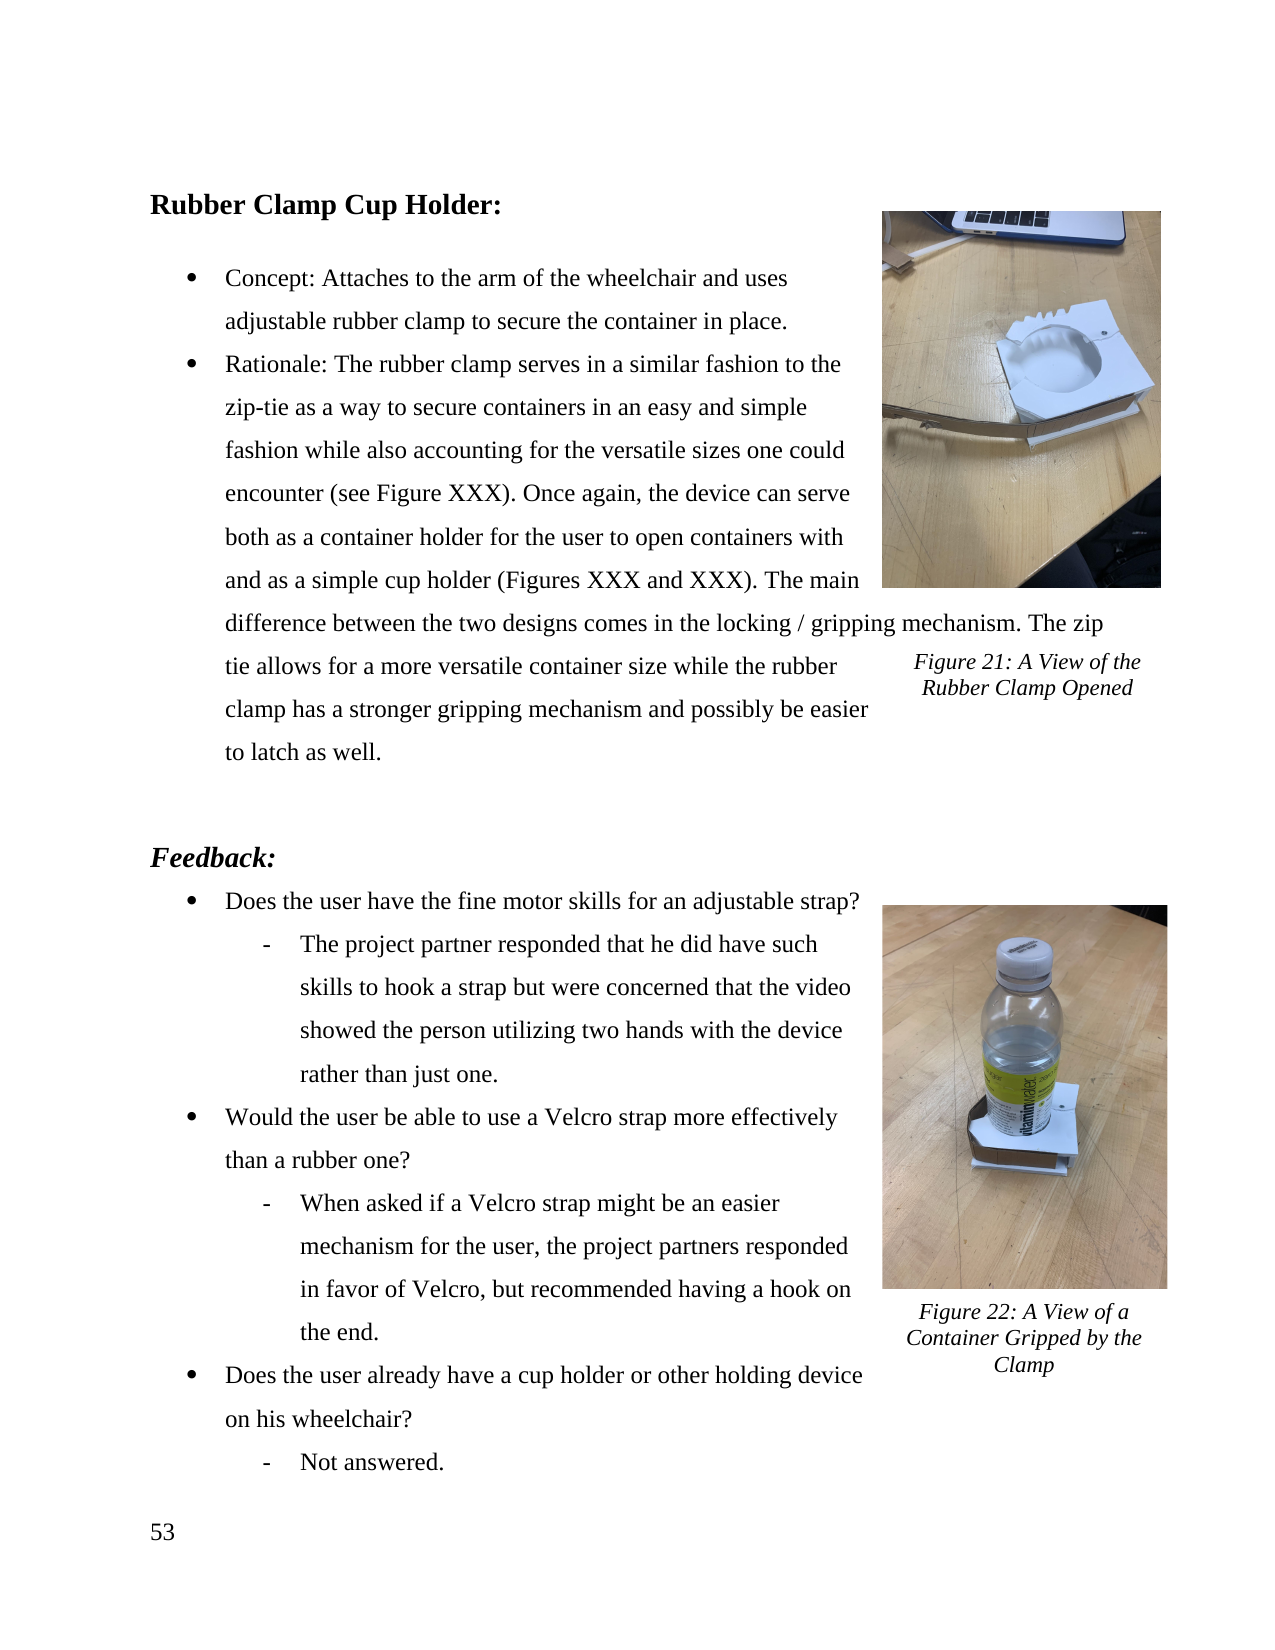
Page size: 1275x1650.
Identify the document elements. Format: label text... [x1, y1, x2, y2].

list Not answered. [262, 1447, 1125, 1476]
subtitle Feedback: [150, 840, 1125, 874]
list Would the user be able to use a Velcro strap more effectively than a rubber one? [187, 1102, 882, 1174]
list Concept: Attaches to the arm of the wheelchair and uses adjustable rubber clamp to secure the container in place. [187, 263, 882, 335]
picture [882, 905, 1168, 1289]
subtitle Rubber Clamp Cup Holder: [150, 187, 1125, 221]
list Does the user have the fine motor skills for an adjustable strap? [187, 886, 1125, 915]
list Rationale: The rubber clamp serves in a similar fashion to the zip-tie as a way to secure containers in an easy and simple fashion while also accounting for the versatile sizes one could encounter (see Figure XXX). Once again, the device can serve both as a container holder for the user to open containers with and as a simple cup holder (Figures XXX and XXX). The main difference between the two designs comes in the locking / gripping mechanism. The zip tie allows for a more versatile container size while the rubber clamp has a stronger gripping mechanism and possibly be easier to latch as well. [187, 349, 1125, 766]
list Does the user already have a cup holder or other holding device on his wheelchair? [187, 1361, 1125, 1432]
list The project partner responded that he did have such skills to hook a strap but were concerned that the video showed the person utilizing two hands with the device rather than just one. [262, 929, 882, 1087]
picture [882, 211, 1161, 588]
list When asked if a Velcro strap might be an easier mechanism for the user, the project partners responded in favor of Velcro, but recommended having a hook on the end. [262, 1188, 1125, 1346]
